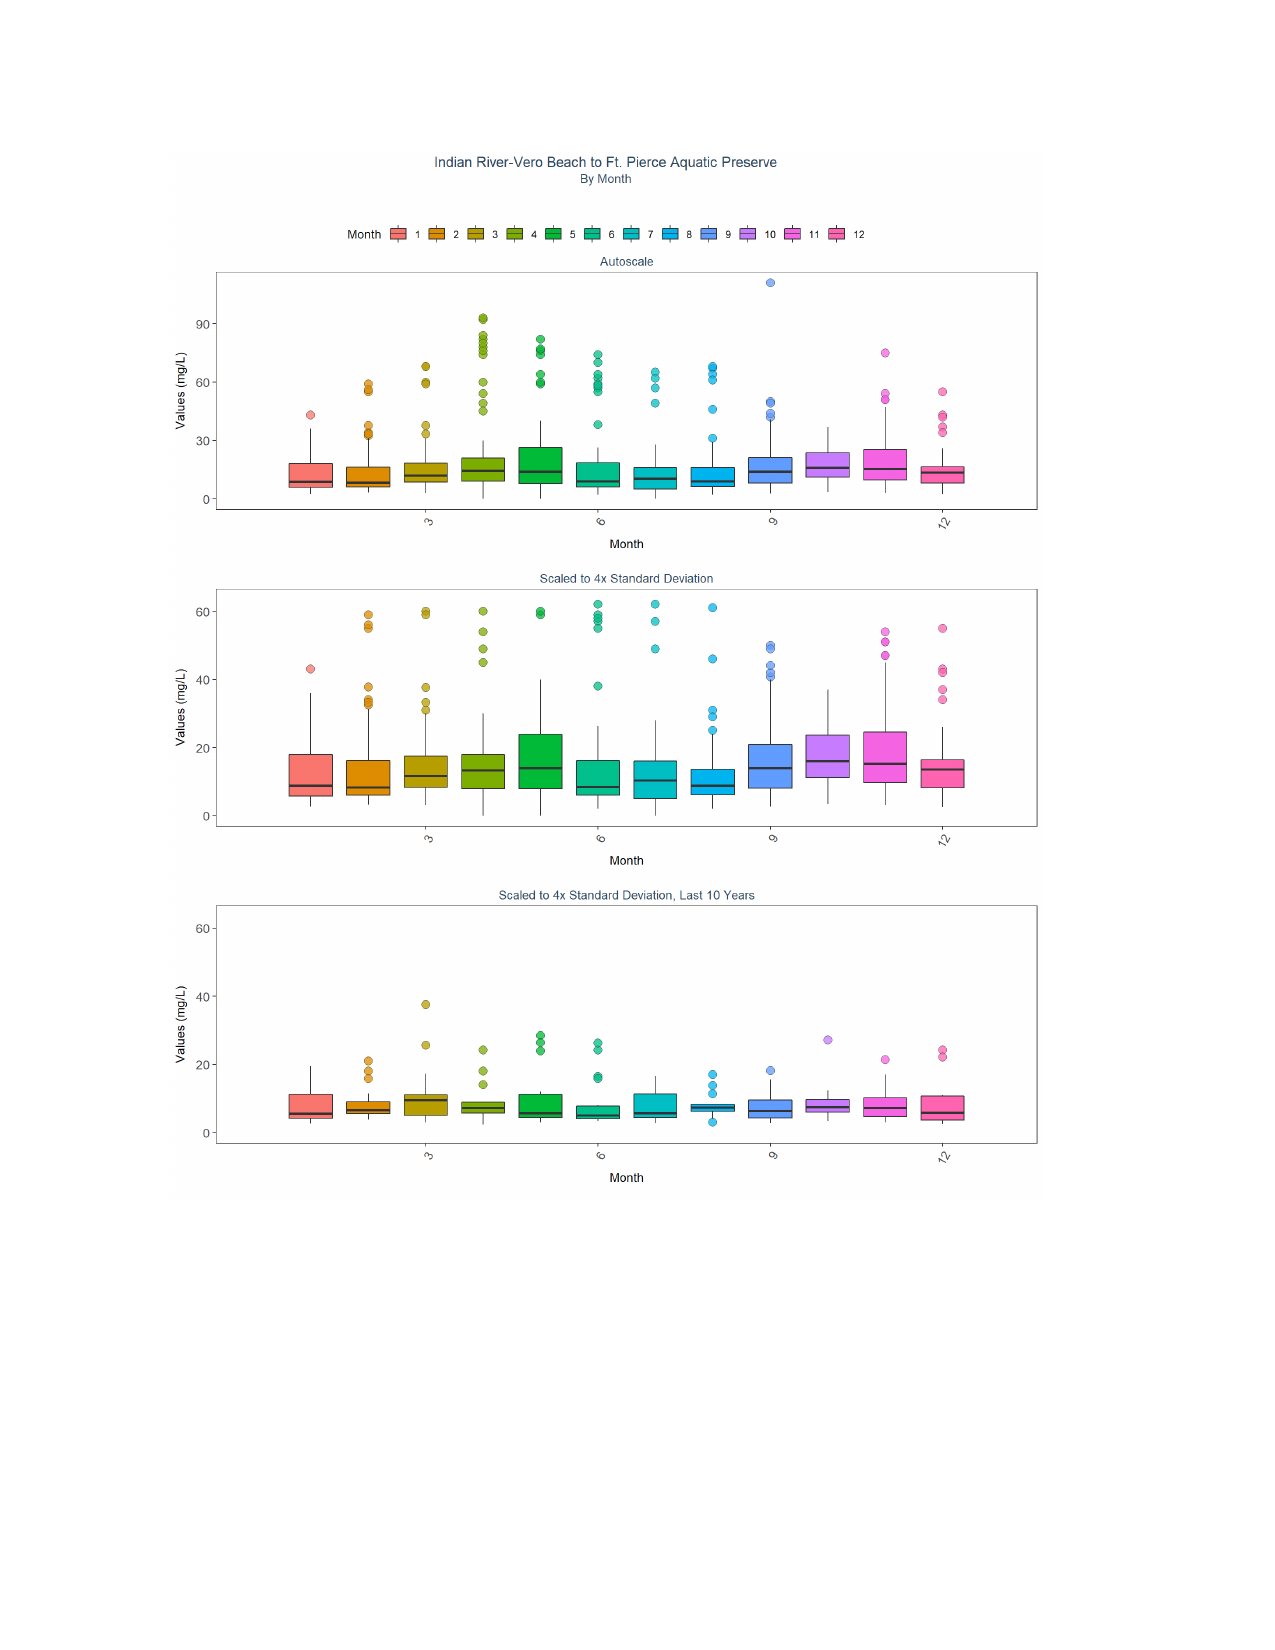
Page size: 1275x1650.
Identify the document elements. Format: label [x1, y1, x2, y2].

picture [168, 150, 1044, 1200]
